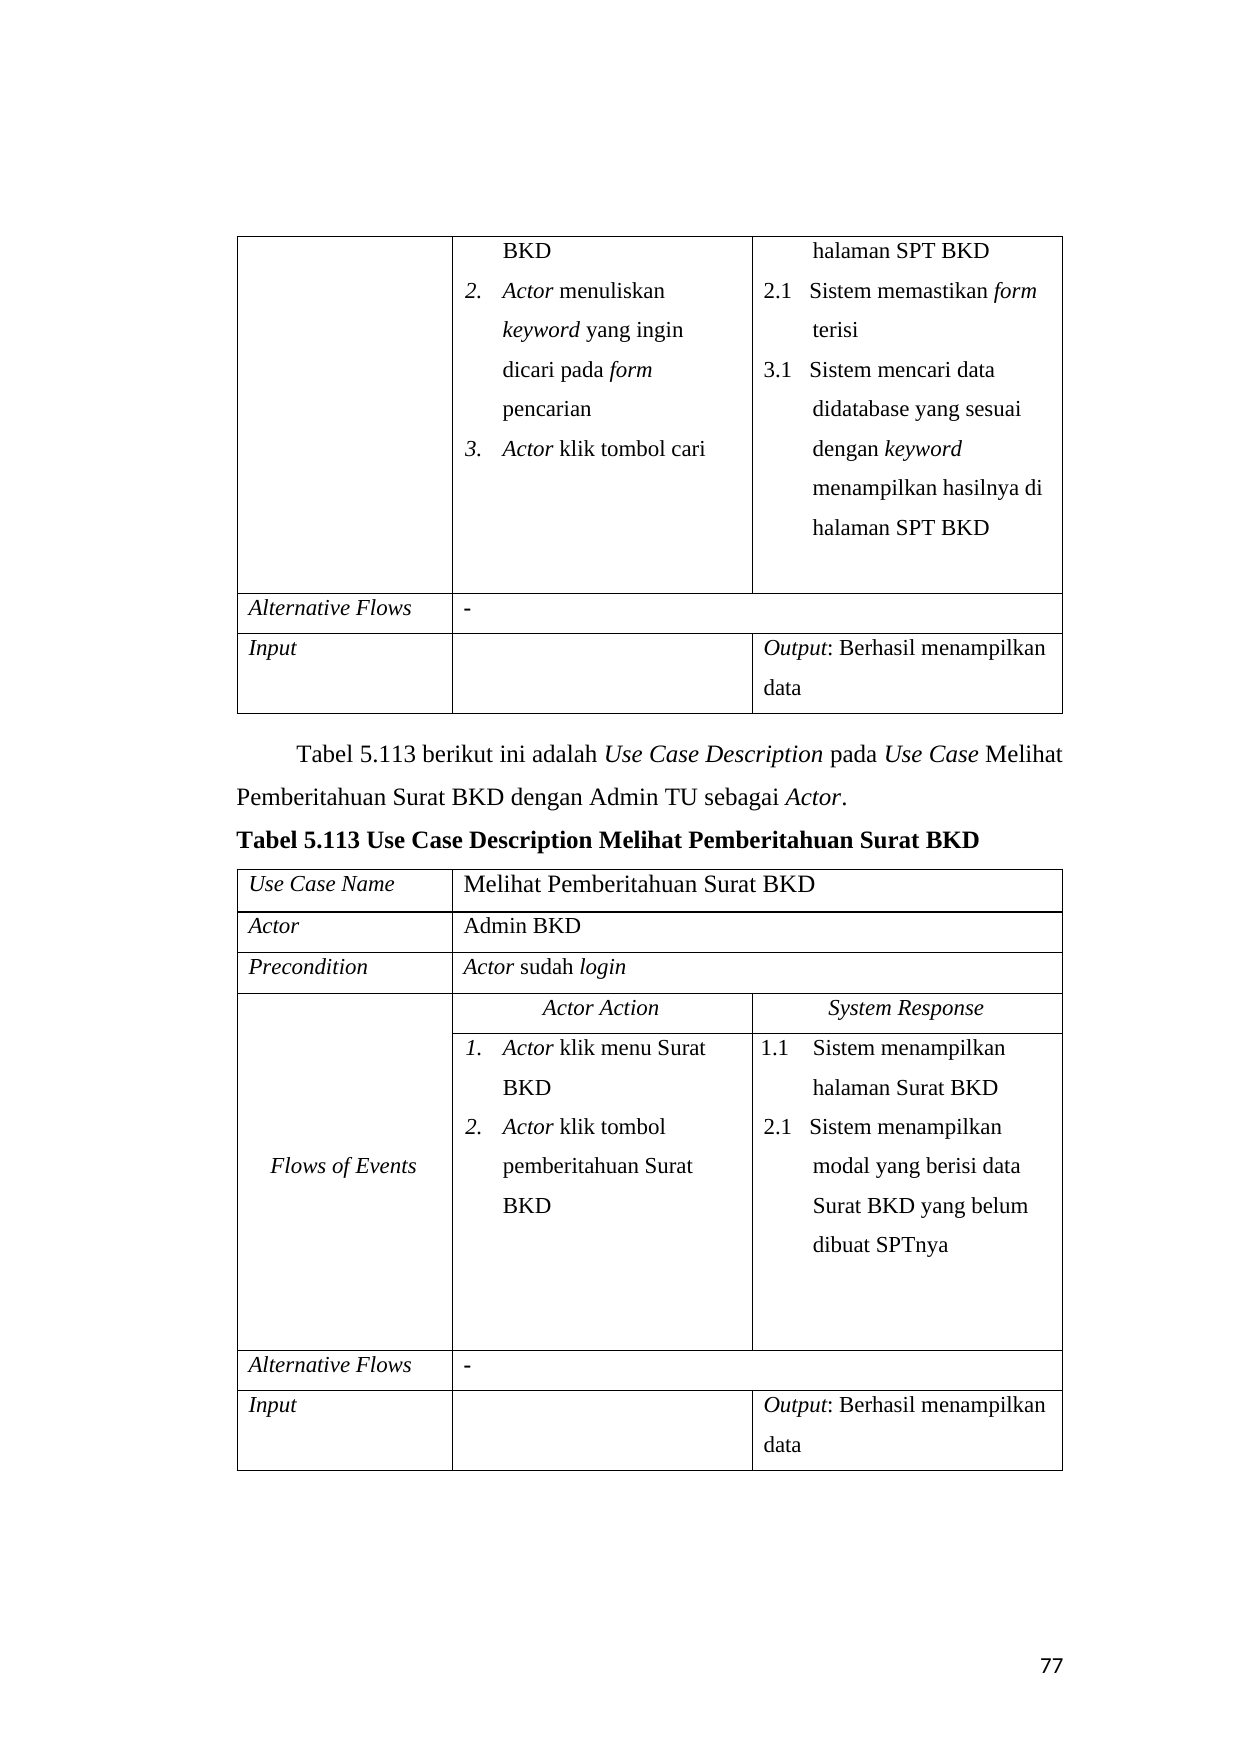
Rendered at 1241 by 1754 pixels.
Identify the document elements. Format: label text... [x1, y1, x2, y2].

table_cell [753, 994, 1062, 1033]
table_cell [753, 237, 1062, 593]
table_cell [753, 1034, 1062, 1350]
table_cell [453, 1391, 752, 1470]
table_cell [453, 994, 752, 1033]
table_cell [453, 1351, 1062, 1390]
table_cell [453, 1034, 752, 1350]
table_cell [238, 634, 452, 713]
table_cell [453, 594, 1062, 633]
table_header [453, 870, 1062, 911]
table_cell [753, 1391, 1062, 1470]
text Tabel 5.113 Use Case Description Melihat Pemberitahuan Surat BKD [236, 825, 1063, 854]
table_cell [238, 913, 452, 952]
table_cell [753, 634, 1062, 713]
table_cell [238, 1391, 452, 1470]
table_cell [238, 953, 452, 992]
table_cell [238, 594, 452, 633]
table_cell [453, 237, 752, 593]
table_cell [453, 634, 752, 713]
text Tabel 5.113 berikut ini adalah Use Case Description pada Use Case Melihat Pemberitahuan Surat BKD dengan Admin TU sebagai Actor. [236, 739, 1063, 811]
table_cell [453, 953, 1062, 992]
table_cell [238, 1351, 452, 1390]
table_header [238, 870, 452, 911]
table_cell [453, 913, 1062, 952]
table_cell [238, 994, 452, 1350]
